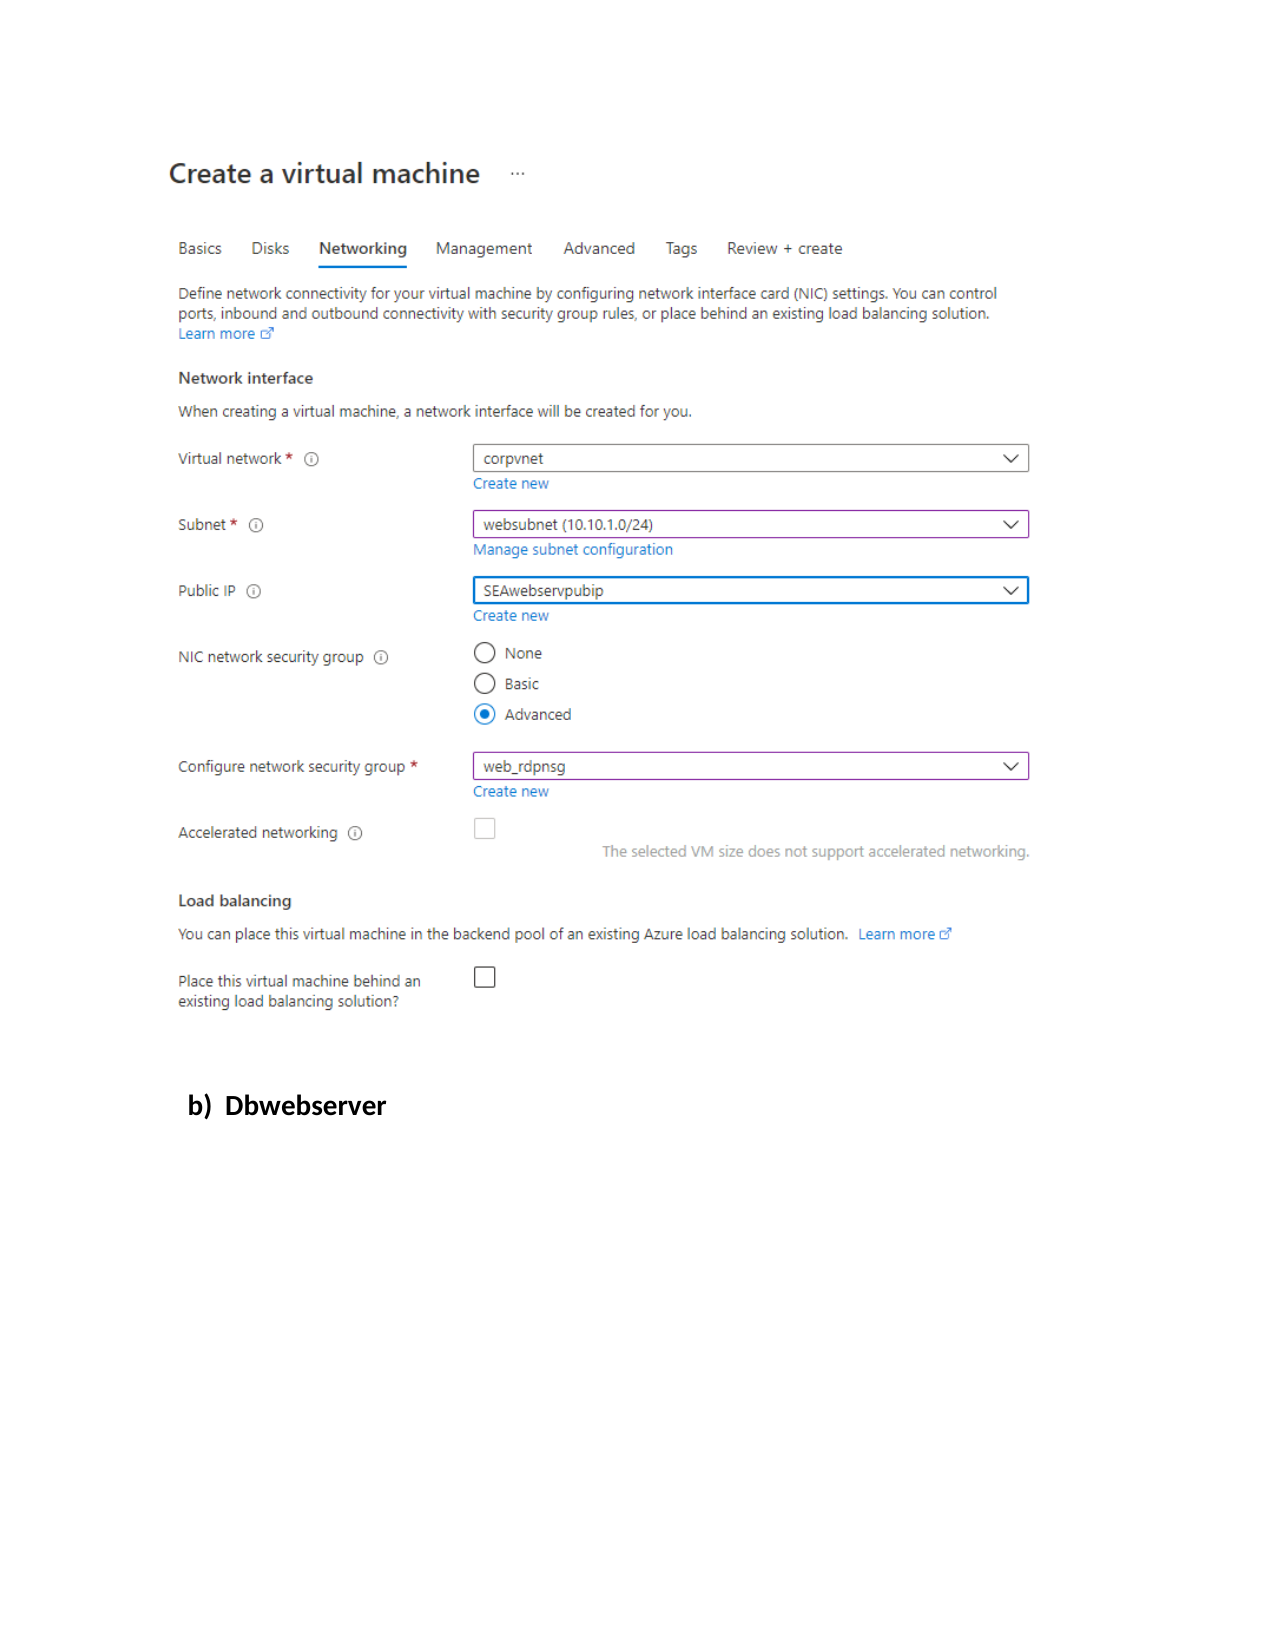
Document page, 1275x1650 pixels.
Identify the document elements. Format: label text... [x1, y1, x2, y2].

list Dbwebserver [187, 1087, 1125, 1123]
picture [150, 150, 1125, 1022]
